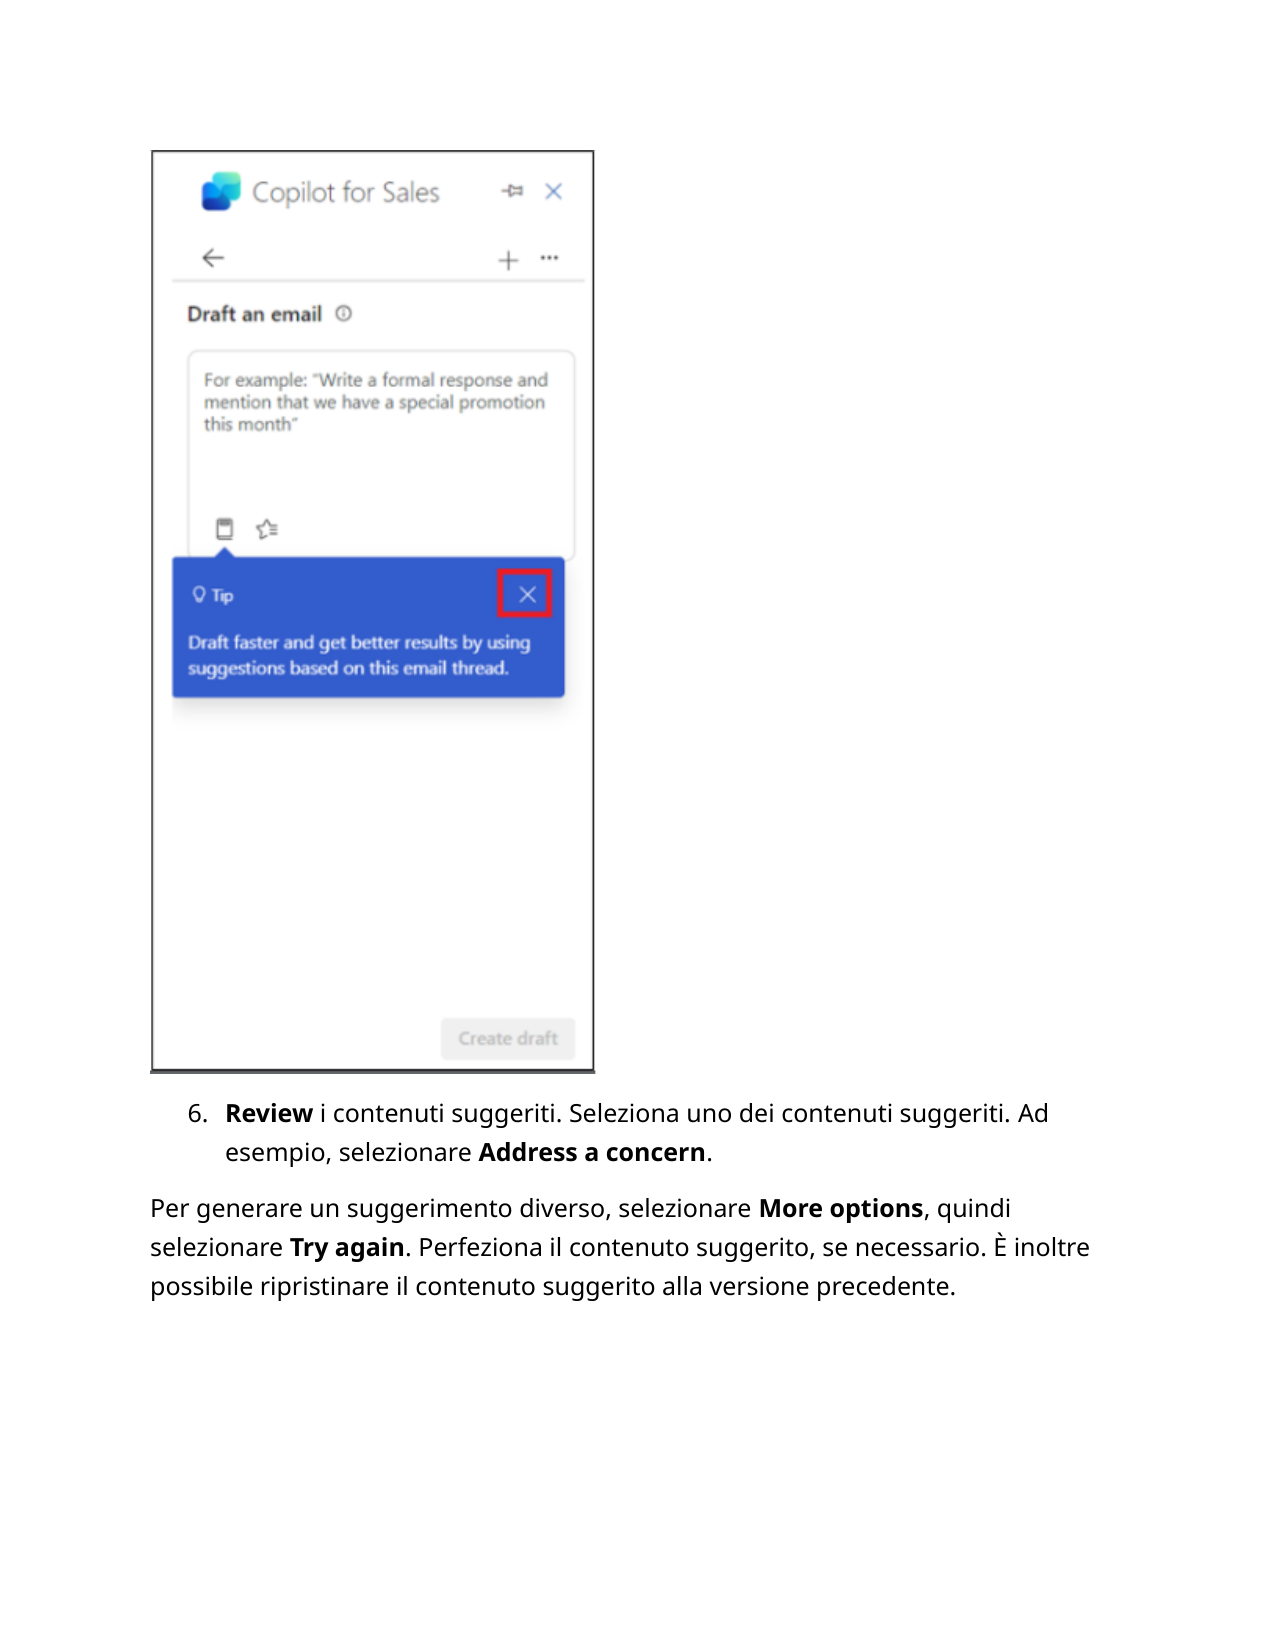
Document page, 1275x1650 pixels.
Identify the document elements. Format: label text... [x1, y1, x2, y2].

text Per generare un suggerimento diverso, selezionare More options, quindi selezionare Try again. Perfeziona il contenuto suggerito, se necessario. È inoltre possibile ripristinare il contenuto suggerito alla versione precedente. [150, 1190, 1125, 1303]
picture [150, 150, 596, 1074]
list Review i contenuti suggeriti. Seleziona uno dei contenuti suggeriti. Ad esempio, selezionare Address a concern. [187, 1095, 1125, 1168]
